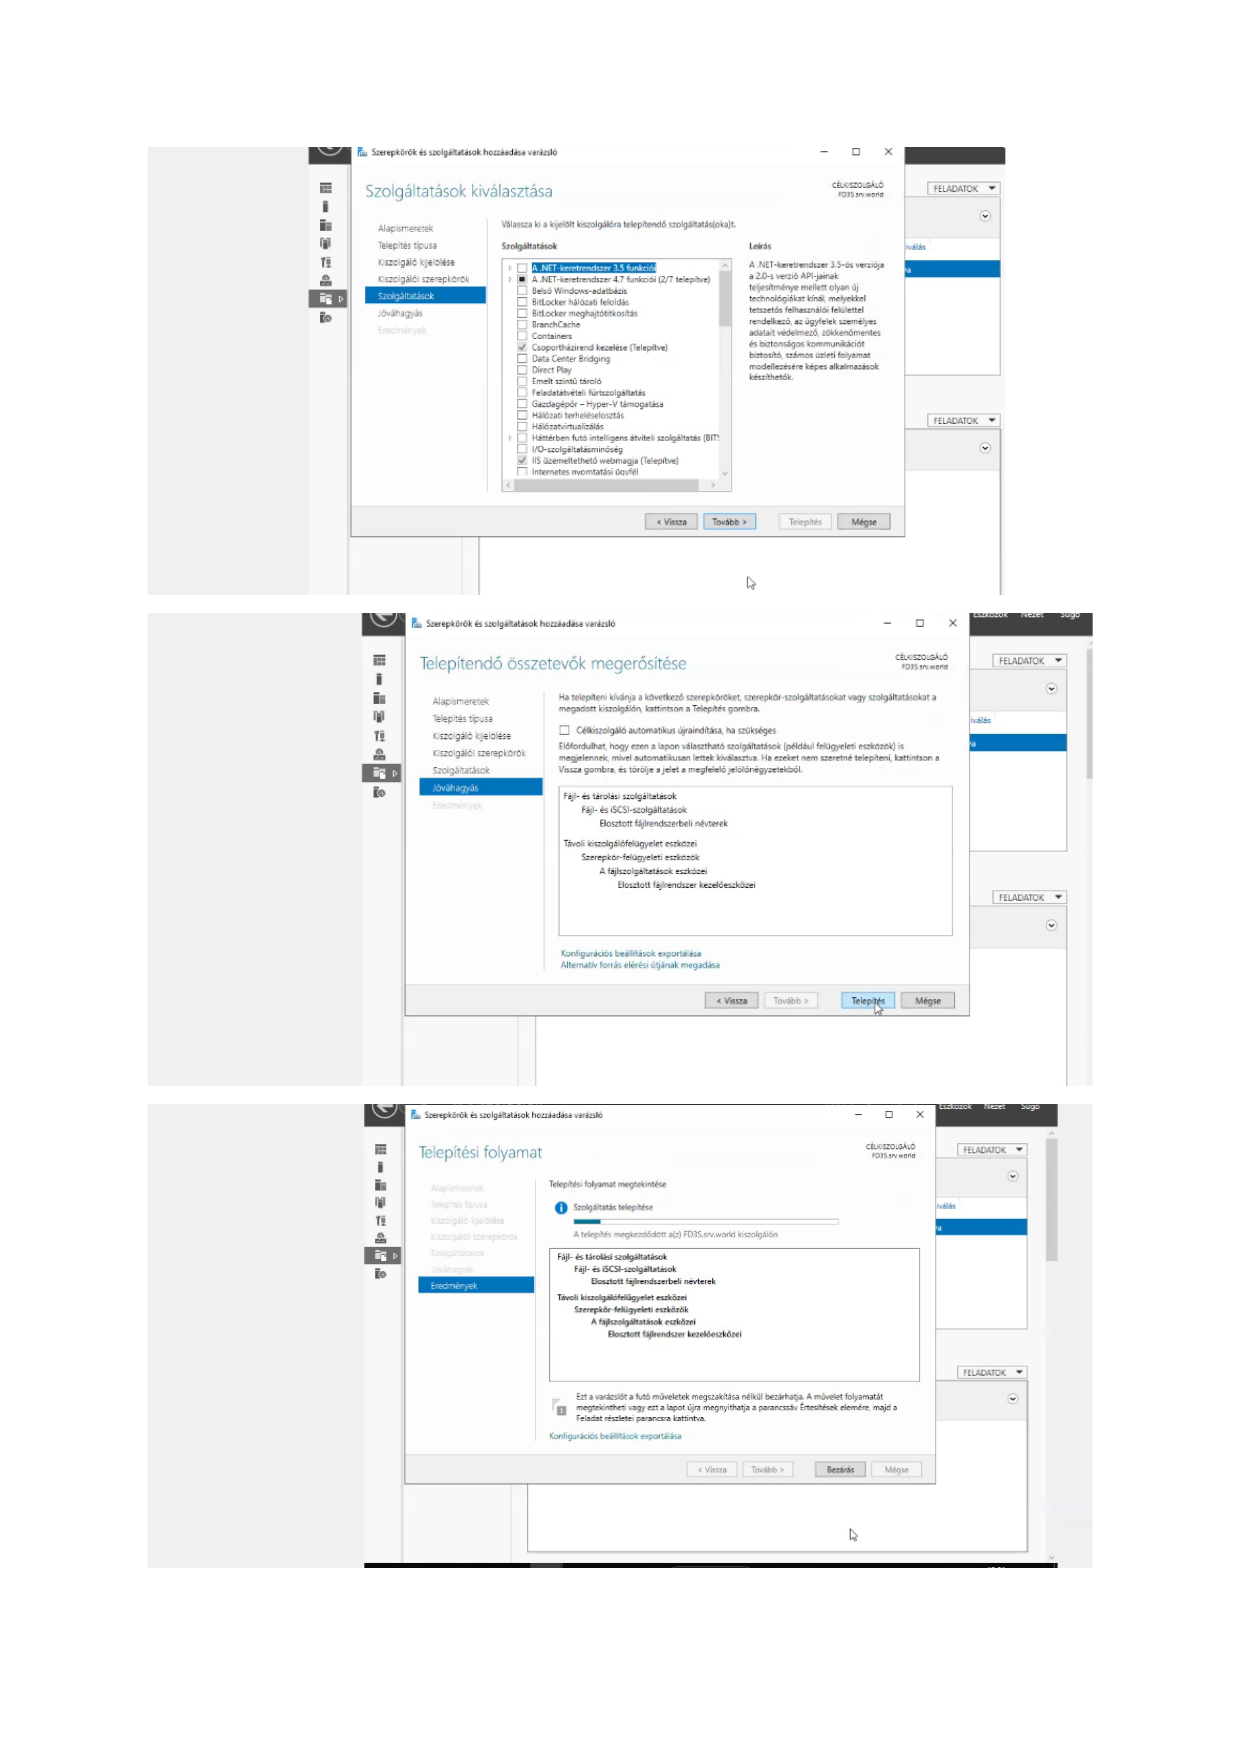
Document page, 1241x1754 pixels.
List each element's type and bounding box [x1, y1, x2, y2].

picture [147, 147, 1006, 595]
picture [147, 1104, 1093, 1568]
picture [147, 613, 1093, 1086]
